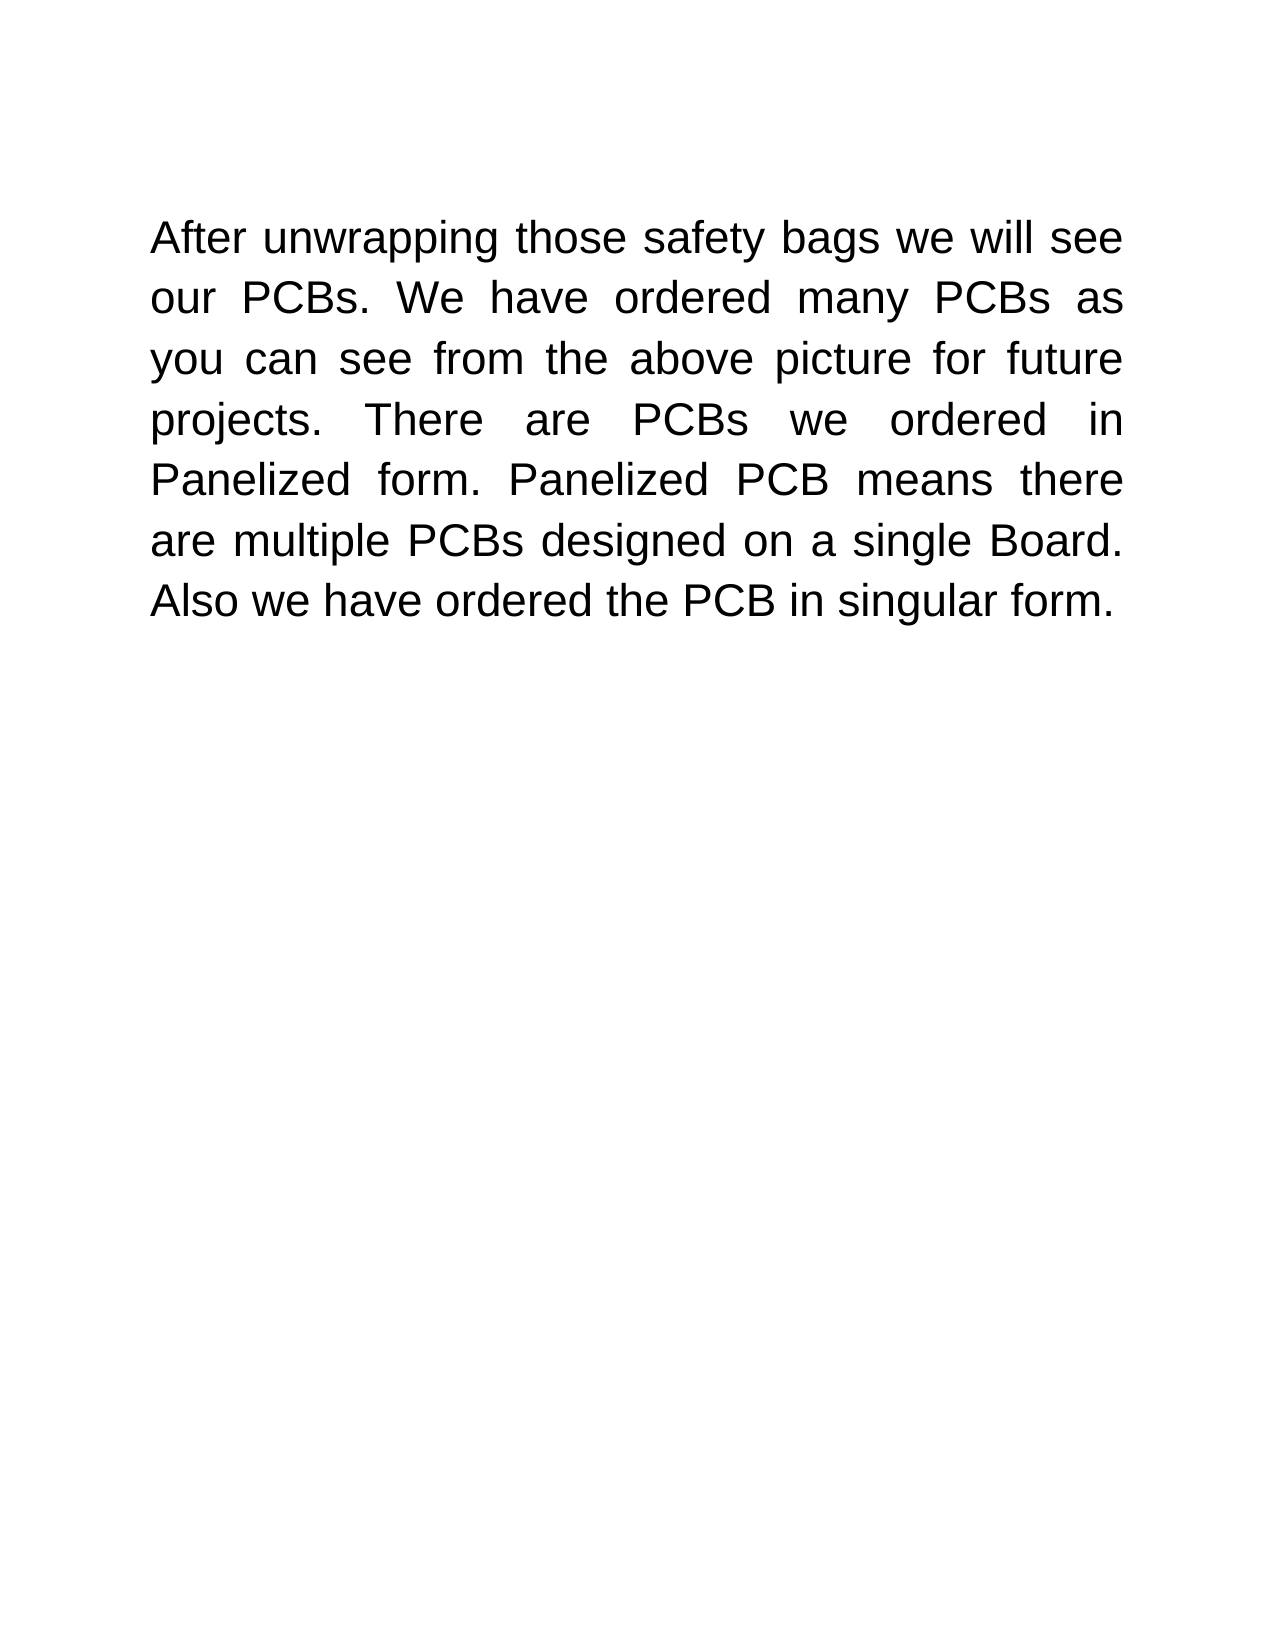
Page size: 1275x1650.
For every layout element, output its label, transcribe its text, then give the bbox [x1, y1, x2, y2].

text After unwrapping those safety bags we will see our PCBs. We have ordered many PCBs as you can see from the above picture for future projects. There are PCBs we ordered in Panelized form. Panelized PCB means there are multiple PCBs designed on a single Board. Also we have ordered the PCB in singular form. [150, 211, 1125, 626]
